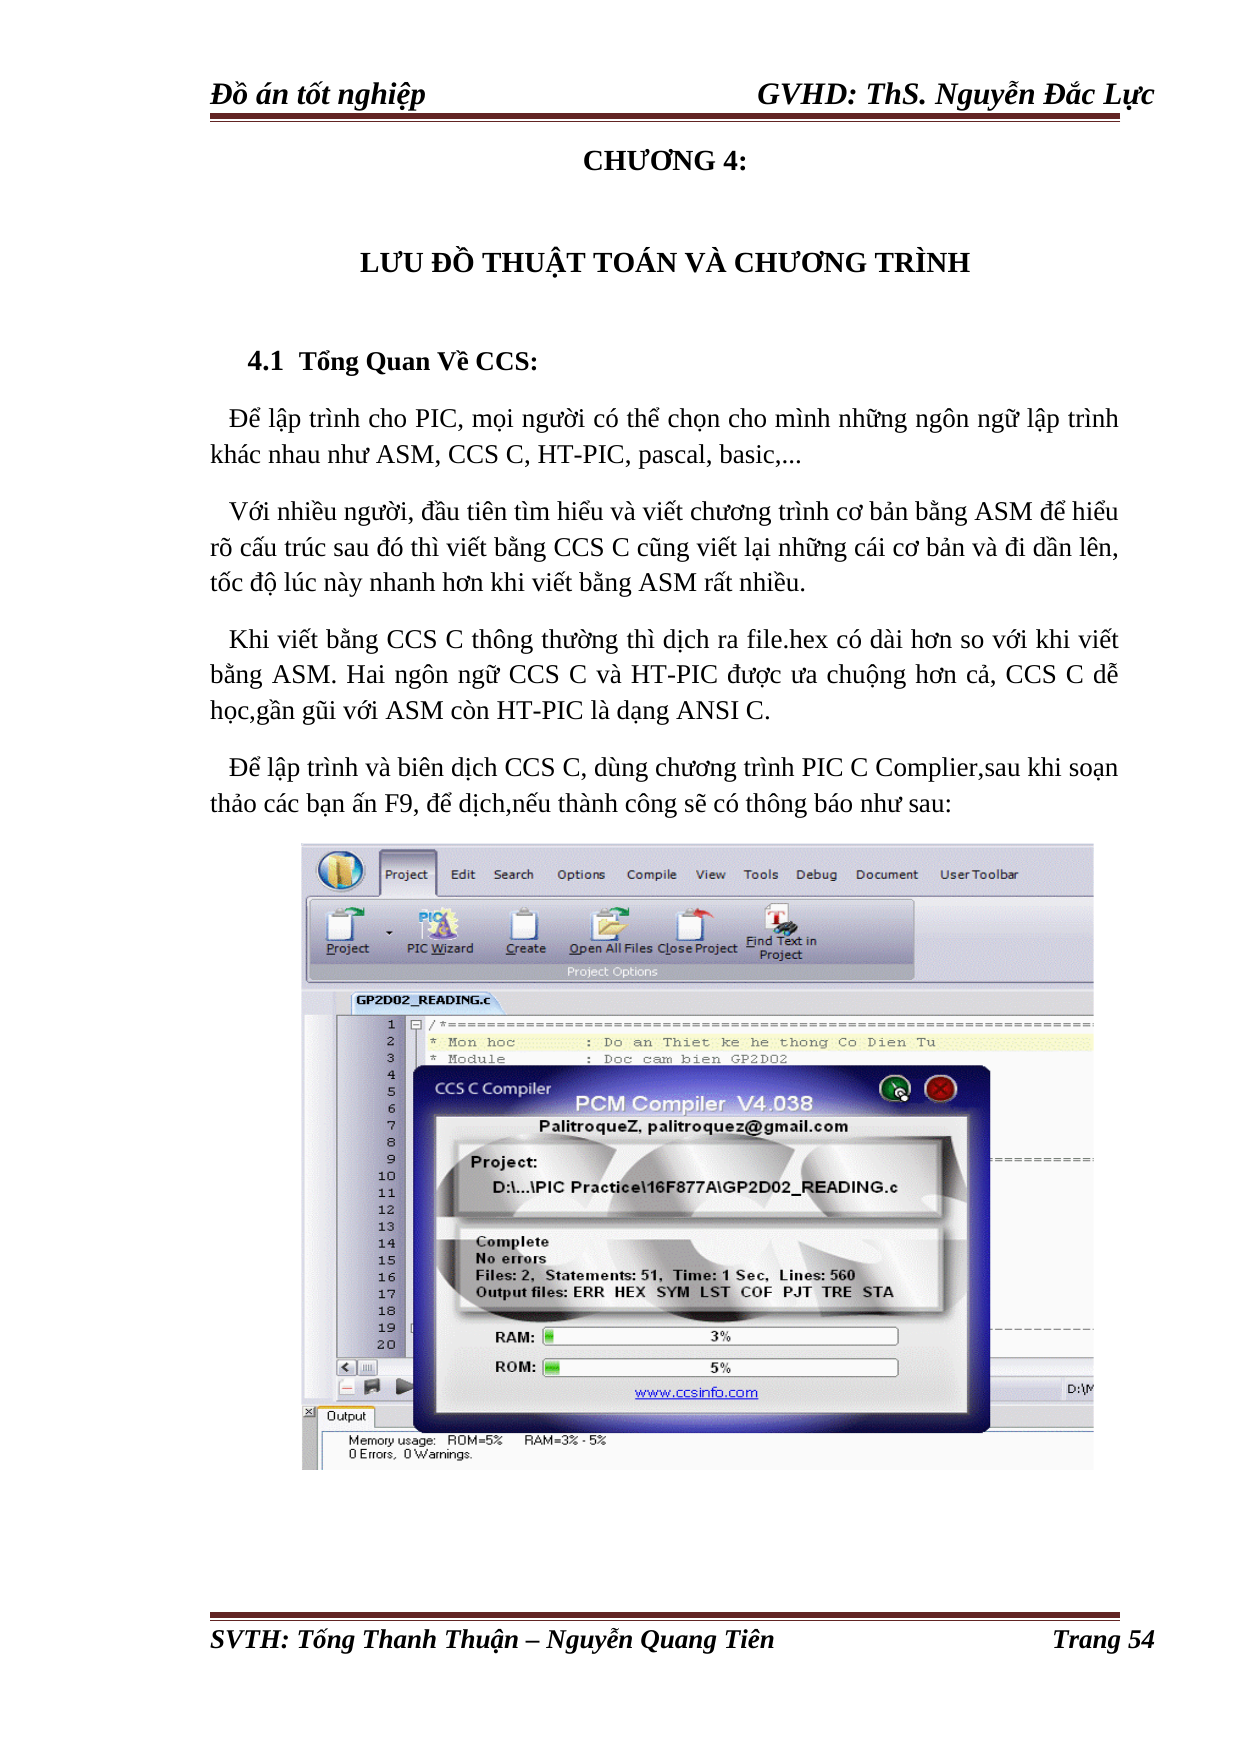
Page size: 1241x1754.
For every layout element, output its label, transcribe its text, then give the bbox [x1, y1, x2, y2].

subtitle LƯU ĐỒ THUẬT TOÁN VÀ CHƯƠNG TRÌNH [210, 245, 1120, 279]
text 4.1 Tổng Quan Về CCS: [247, 343, 1120, 377]
subtitle CHƯƠNG 4: [210, 143, 1120, 177]
picture [301, 843, 1094, 1470]
text Khi viết bằng CCS C thông thường thì dịch ra file.hex có dài hơn so với khi viết bằng ASM. Hai ngôn ngữ CCS C và HT-PIC được ưa chuộng hơn cả, CCS C dễ học,gần gũi với ASM còn HT-PIC là dạng ANSI C. [210, 623, 1120, 726]
text Để lập trình và biên dịch CCS C, dùng chương trình PIC C Complier,sau khi soạn thảo các bạn ấn F9, để dịch,nếu thành công sẽ có thông báo như sau: [210, 751, 1120, 818]
text Với nhiều người, đầu tiên tìm hiểu và viết chương trình cơ bản bằng ASM để hiểu rõ cấu trúc sau đó thì viết bằng CCS C cũng viết lại những cái cơ bản và đi dần lên, tốc độ lúc này nhanh hơn khi viết bằng ASM rất nhiều. [210, 495, 1120, 597]
text Để lập trình cho PIC, mọi người có thể chọn cho mình những ngôn ngữ lập trình khác nhau như ASM, CCS C, HT-PIC, pascal, basic,... [210, 403, 1120, 469]
